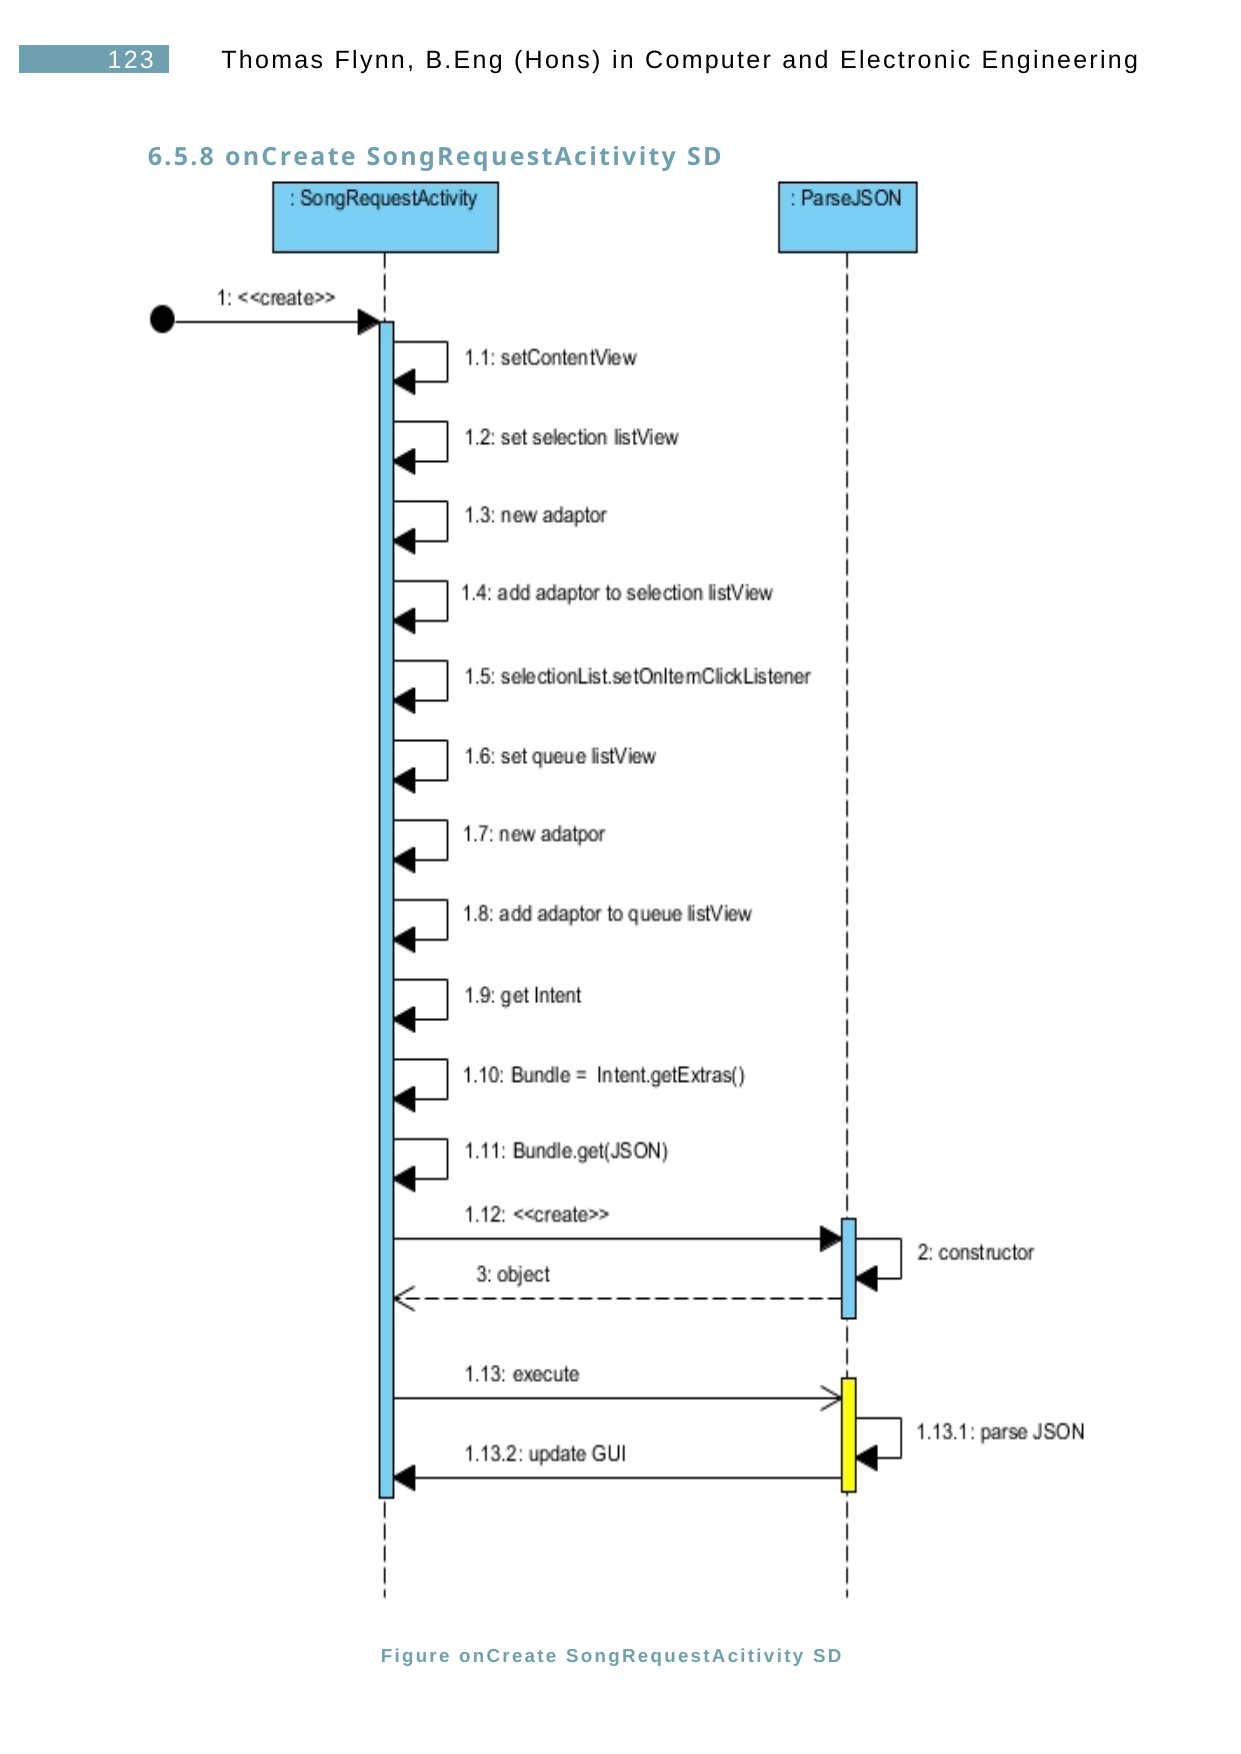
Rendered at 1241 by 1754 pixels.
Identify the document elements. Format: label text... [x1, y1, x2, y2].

subtitle 6.5.8 onCreate SongRequestAcitivity SD [148, 139, 1122, 173]
picture [147, 178, 1110, 1605]
